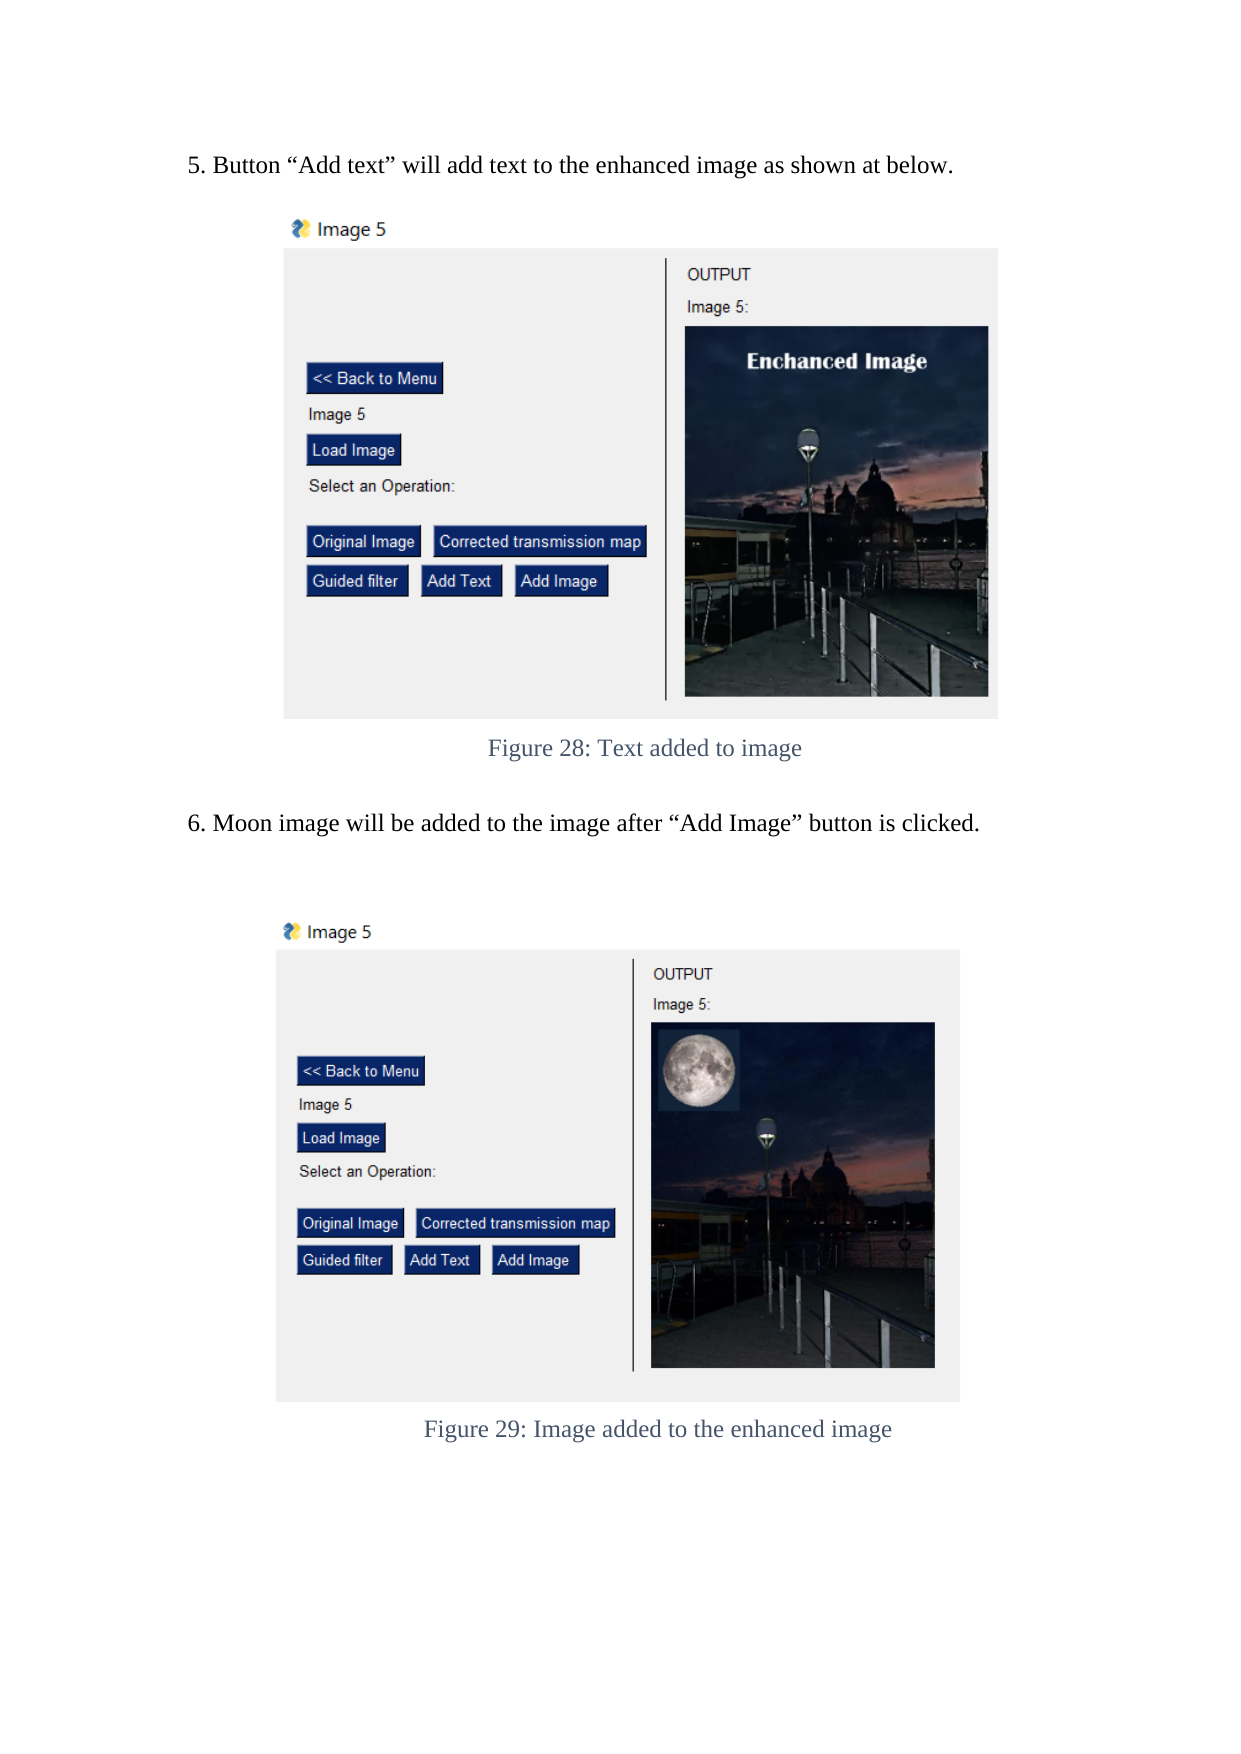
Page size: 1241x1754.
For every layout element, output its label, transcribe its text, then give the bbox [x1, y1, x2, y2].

text 6. Moon image will be added to the image after “Add Image” button is clicked. [187, 808, 1053, 836]
text 5. Button “Add text” will add text to the enhanced image as shown at below. [187, 150, 1053, 179]
picture [283, 215, 999, 719]
picture [275, 914, 960, 1402]
